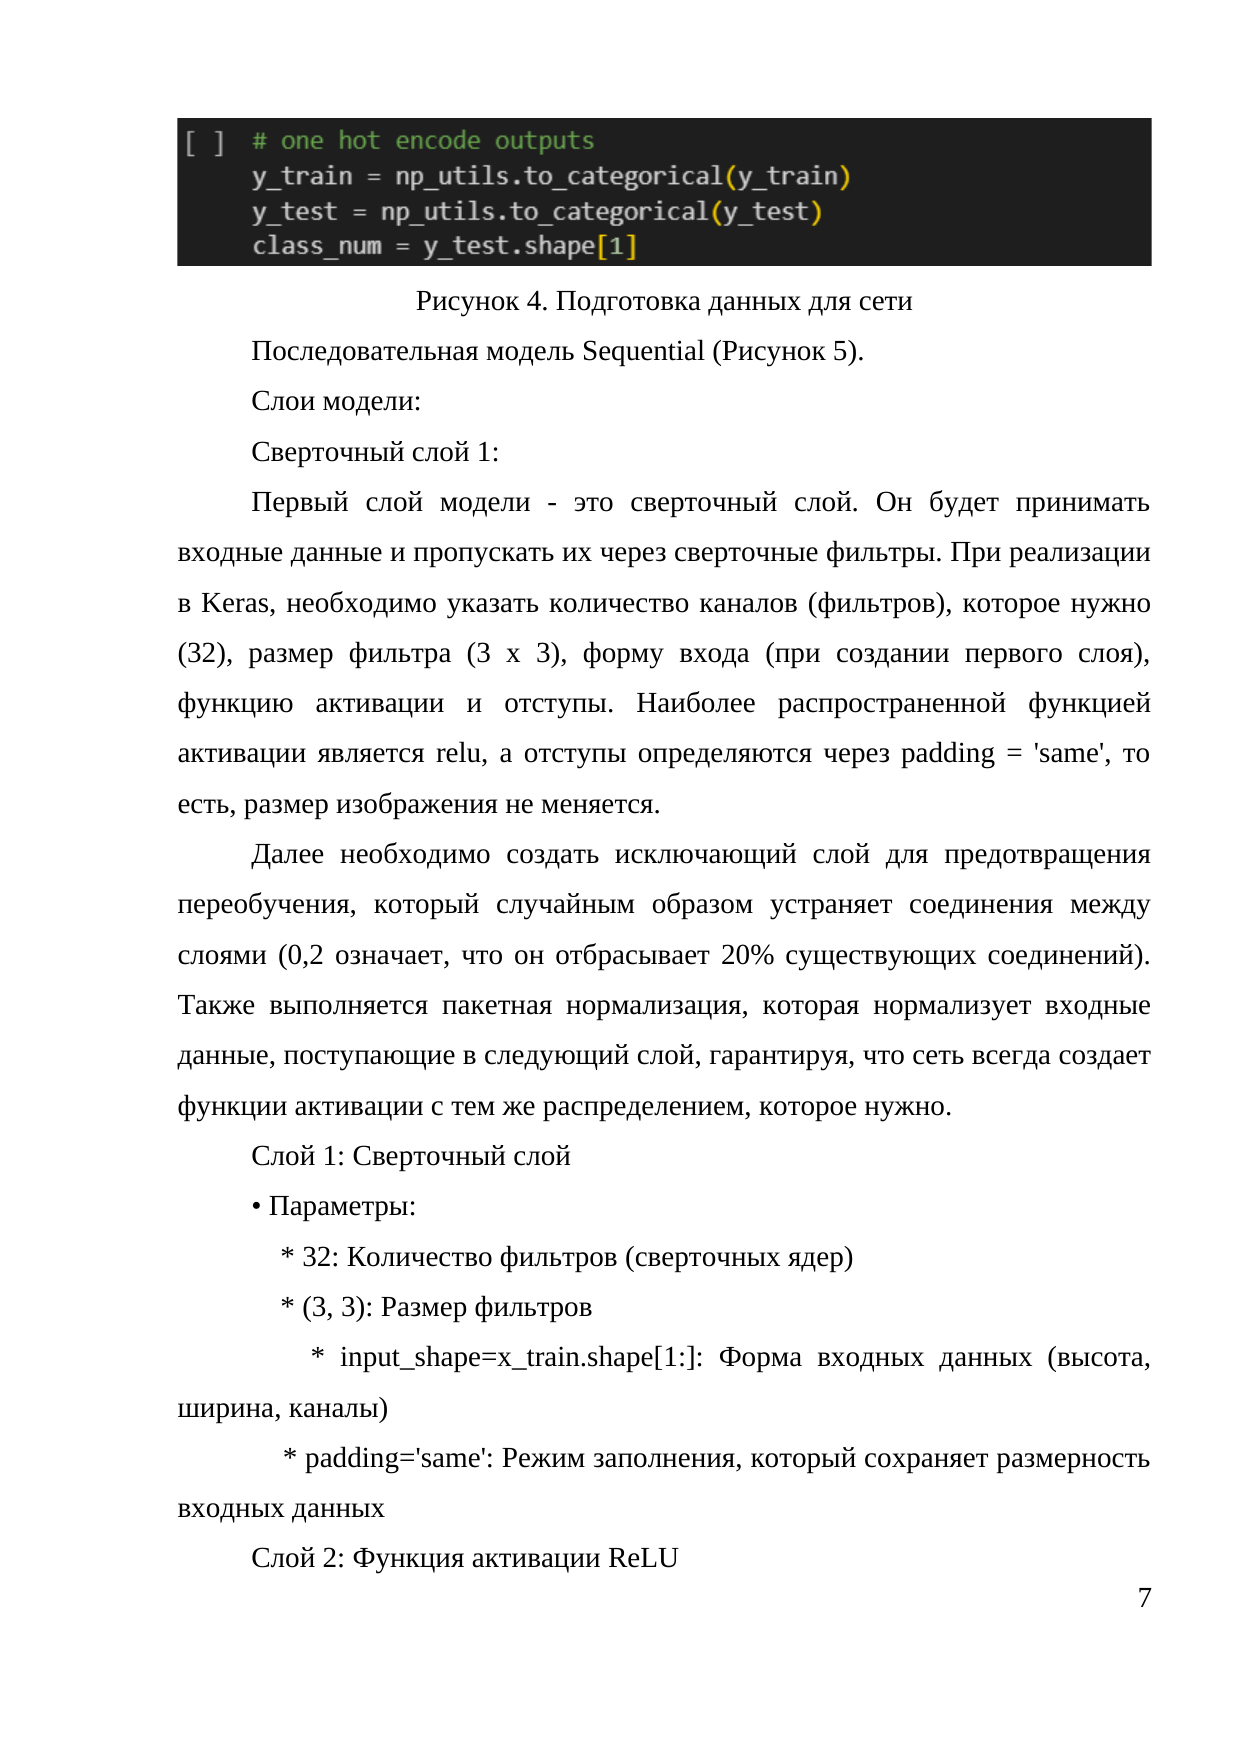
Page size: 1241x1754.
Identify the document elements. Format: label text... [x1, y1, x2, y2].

text * 32: Количество фильтров (сверточных ядер) [177, 1239, 1152, 1272]
text Рисунок 4. Подготовка данных для сети [177, 283, 1152, 316]
text * (3, 3): Размер фильтров [177, 1289, 1152, 1323]
text * input_shape=x_train.shape[1:]: Форма входных данных (высота, ширина, каналы) [177, 1339, 1152, 1423]
text Слой 2: Функция активации ReLU [177, 1541, 1152, 1574]
text * padding='same': Режим заполнения, который сохраняет размерность входных данных [177, 1440, 1152, 1524]
text Слой 1: Сверточный слой [177, 1138, 1152, 1172]
text Первый слой модели - это сверточный слой. Он будет принимать входные данные и пропускать их через сверточные фильтры. При реализации в Keras, необходимо указать количество каналов (фильтров), которое нужно (32), размер фильтра (3 x 3), форму входа (при создании первого слоя), функцию активации и отступы. Наиболее распространенной функцией активации является relu, а отступы определяются через padding = 'same', то есть, размер изображения не меняется. [177, 484, 1152, 819]
text • Параметры: [177, 1188, 1152, 1222]
text Слои модели: [177, 383, 1152, 417]
text Далее необходимо создать исключающий слой для предотвращения переобучения, который случайным образом устраняет соединения между слоями (0,2 означает, что он отбрасывает 20% существующих соединений). Также выполняется пакетная нормализация, которая нормализует входные данные, поступающие в следующий слой, гарантируя, что сеть всегда создает функции активации с тем же распределением, которое нужно. [177, 836, 1152, 1121]
text Последовательная модель Sequential (Рисунок 5). [177, 333, 1152, 367]
text Сверточный слой 1: [177, 434, 1152, 467]
picture [177, 118, 1152, 266]
